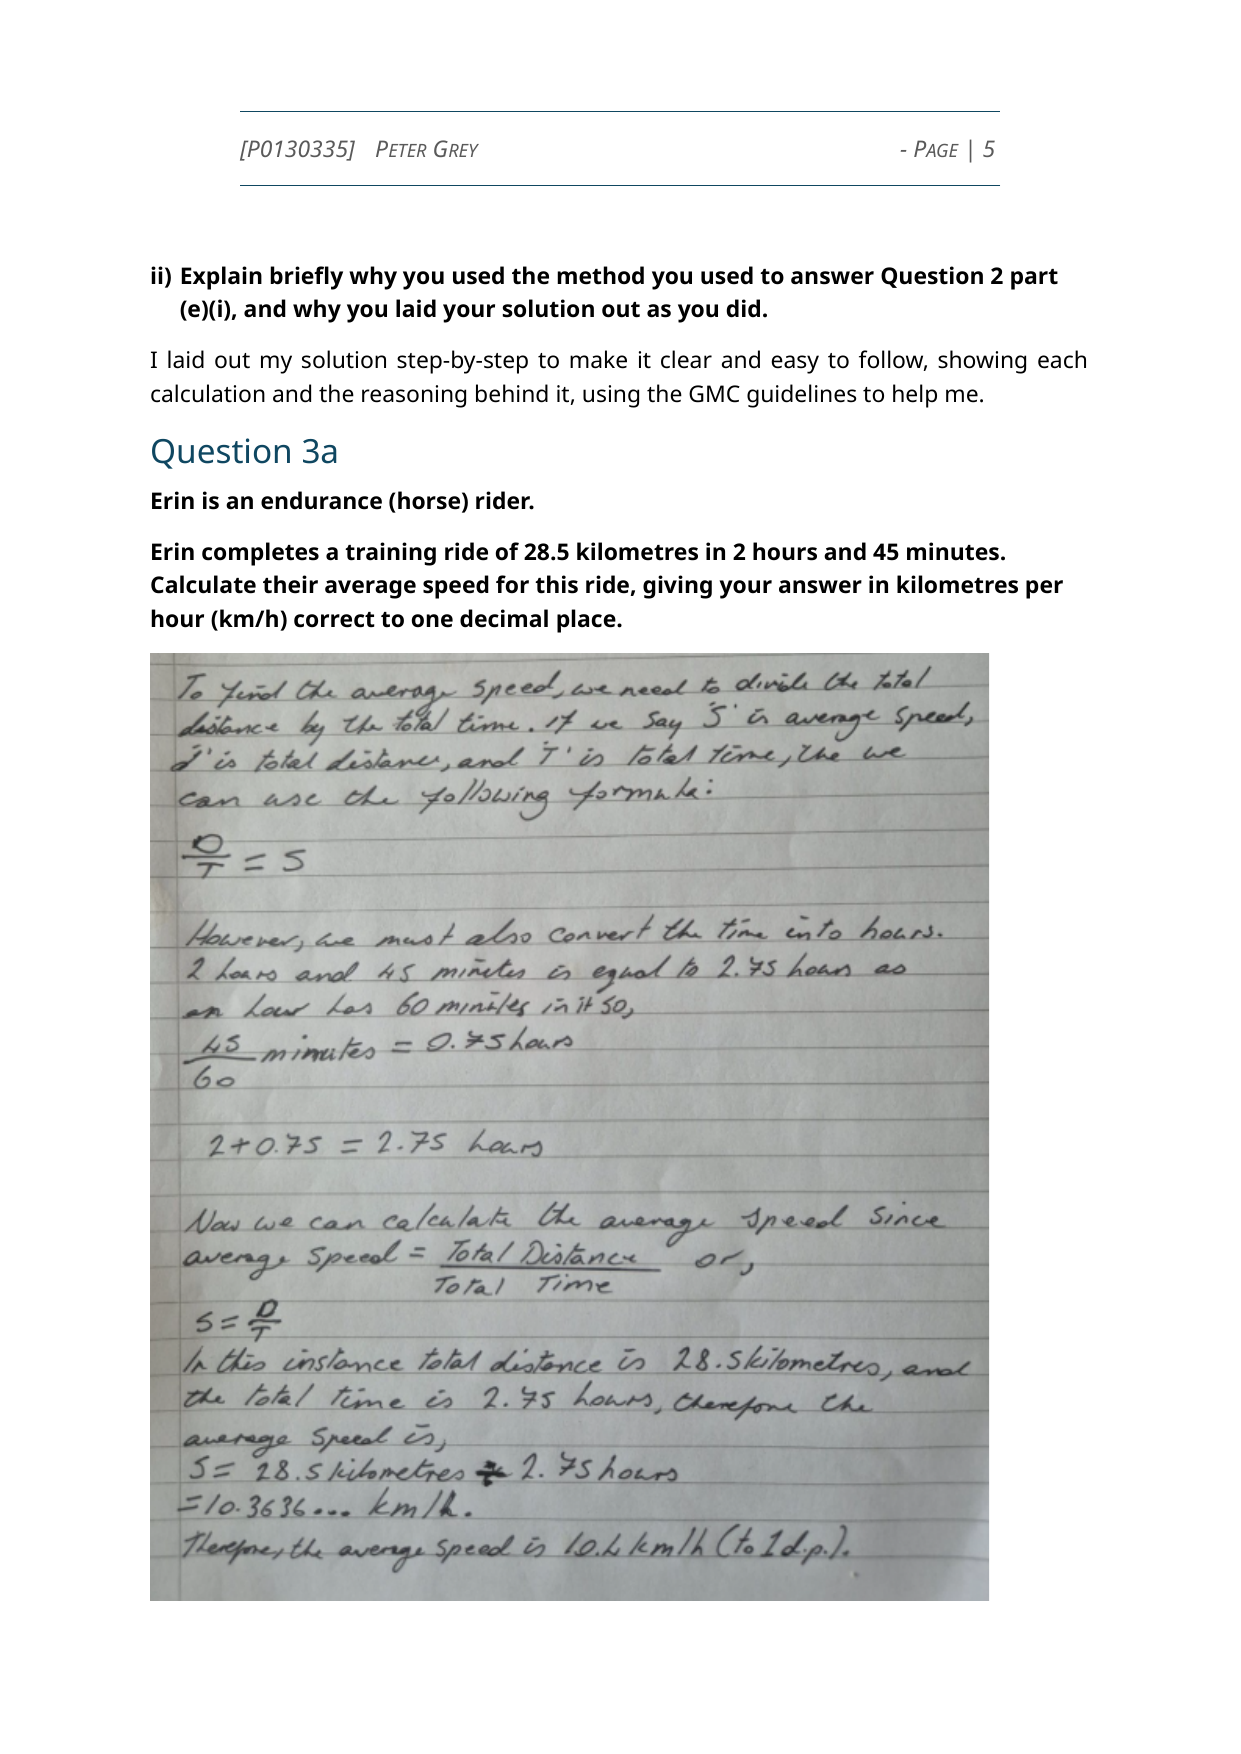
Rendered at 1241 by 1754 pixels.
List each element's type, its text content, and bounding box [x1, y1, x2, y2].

subtitle Question 3a [150, 428, 1090, 473]
text Erin completes a training ride of 28.5 kilometres in 2 hours and 45 minutes. Calculate their average speed for this ride, giving your answer in kilometres per hour (km/h) correct to one decimal place. [150, 536, 1090, 634]
text I laid out my solution step-by-step to make it clear and easy to follow, showing each calculation and the reasoning behind it, using the GMC guidelines to help me. [150, 344, 1090, 409]
list Explain briefly why you used the method you used to answer Question 2 part (e)(i), and why you laid your solution out as you did. [150, 259, 1090, 324]
text Erin is an endurance (horse) rider. [150, 485, 1090, 516]
picture [150, 653, 990, 1601]
